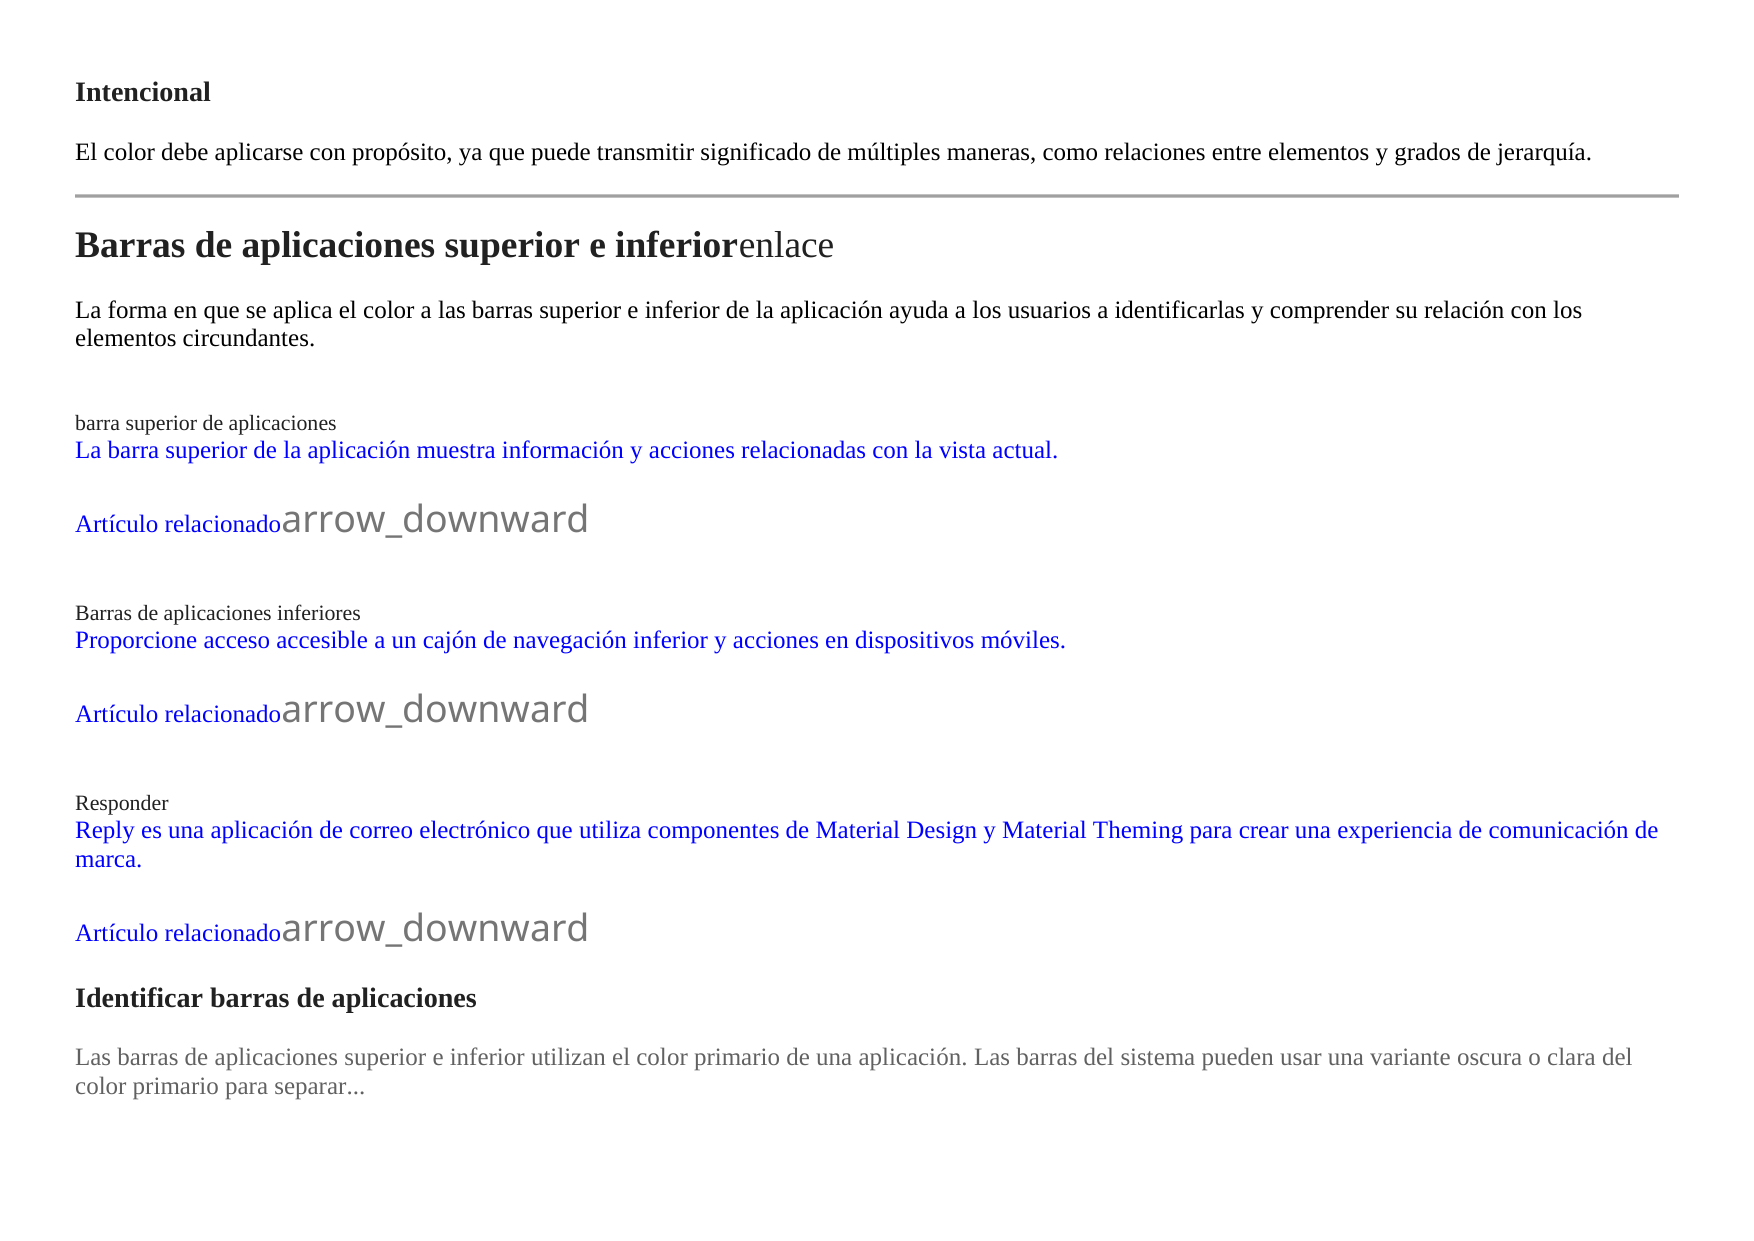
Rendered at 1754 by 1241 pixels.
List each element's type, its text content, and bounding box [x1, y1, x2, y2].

text La forma en que se aplica el color a las barras superior e inferior de la aplicación ayuda a los usuarios a identificarlas y comprender su relación con los elementos circundantes. [75, 295, 1679, 352]
text Barras de aplicaciones superior e inferiorenlace [75, 222, 1679, 266]
text Barras de aplicaciones inferiores [75, 600, 1679, 625]
text Artículo relacionadoarrow_downward [75, 683, 1679, 734]
text El color debe aplicarse con propósito, ya que puede transmitir significado de múltiples maneras, como relaciones entre elementos y grados de jerarquía. [75, 137, 1679, 165]
text Proporcione acceso accesible a un cajón de navegación inferior y acciones en dispositivos móviles. [75, 625, 1679, 654]
text Responder [75, 790, 1679, 815]
text Las barras de aplicaciones superior e inferior utilizan el color primario de una aplicación. Las barras del sistema pueden usar una variante oscura o clara del color primario para separar... [75, 1042, 1679, 1100]
text Artículo relacionadoarrow_downward [75, 902, 1679, 953]
text Identificar barras de aplicaciones [75, 981, 1679, 1013]
text Reply es una aplicación de correo electrónico que utiliza componentes de Material Design y Material Theming para crear una experiencia de comunicación de marca. [75, 815, 1679, 873]
text Artículo relacionadoarrow_downward [75, 493, 1679, 544]
text Intencional [75, 75, 1679, 107]
text La barra superior de la aplicación muestra información y acciones relacionadas con la vista actual. [75, 435, 1679, 463]
text barra superior de aplicaciones [75, 409, 1679, 435]
